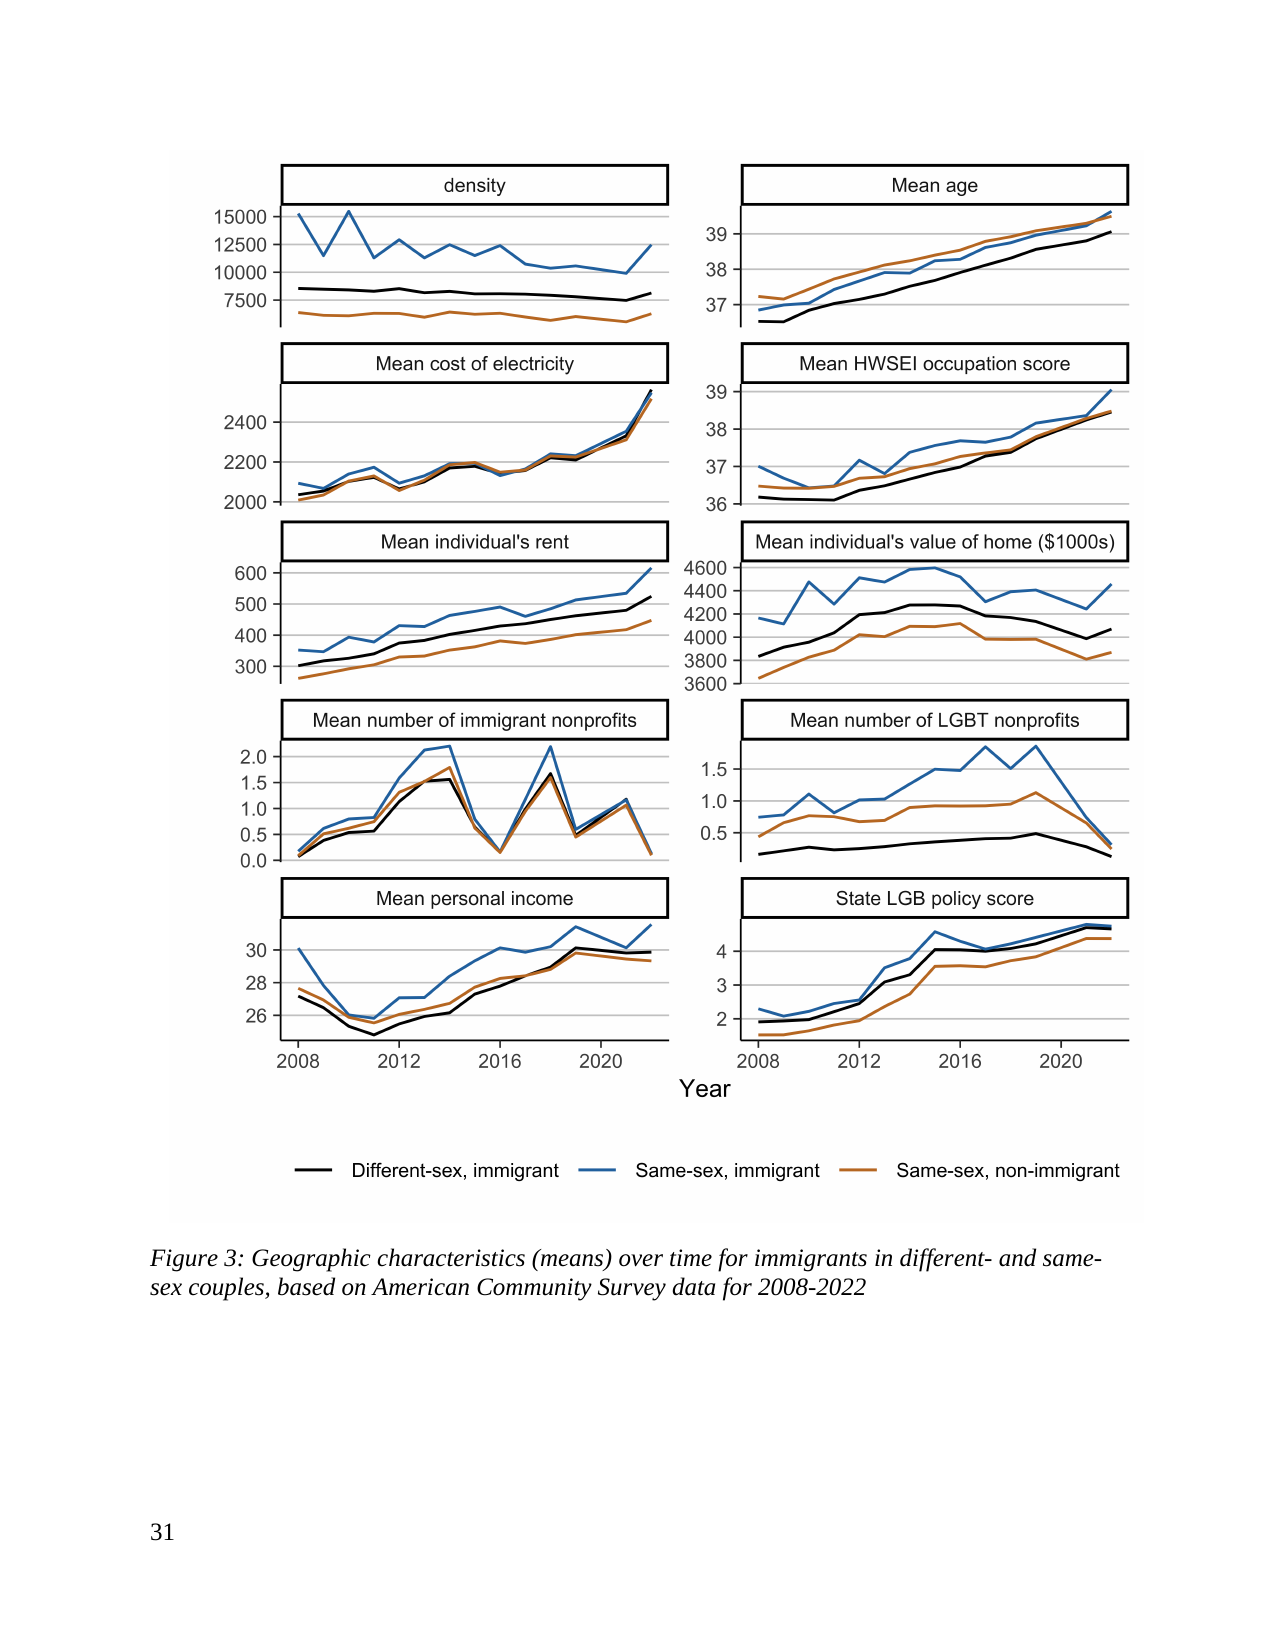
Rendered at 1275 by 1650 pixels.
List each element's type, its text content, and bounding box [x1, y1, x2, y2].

text Figure 3: Geographic characteristics (means) over time for immigrants in different- and same-sex couples, based on American Community Survey data for 2008-2022 [150, 1243, 1125, 1301]
picture [168, 150, 1144, 1223]
